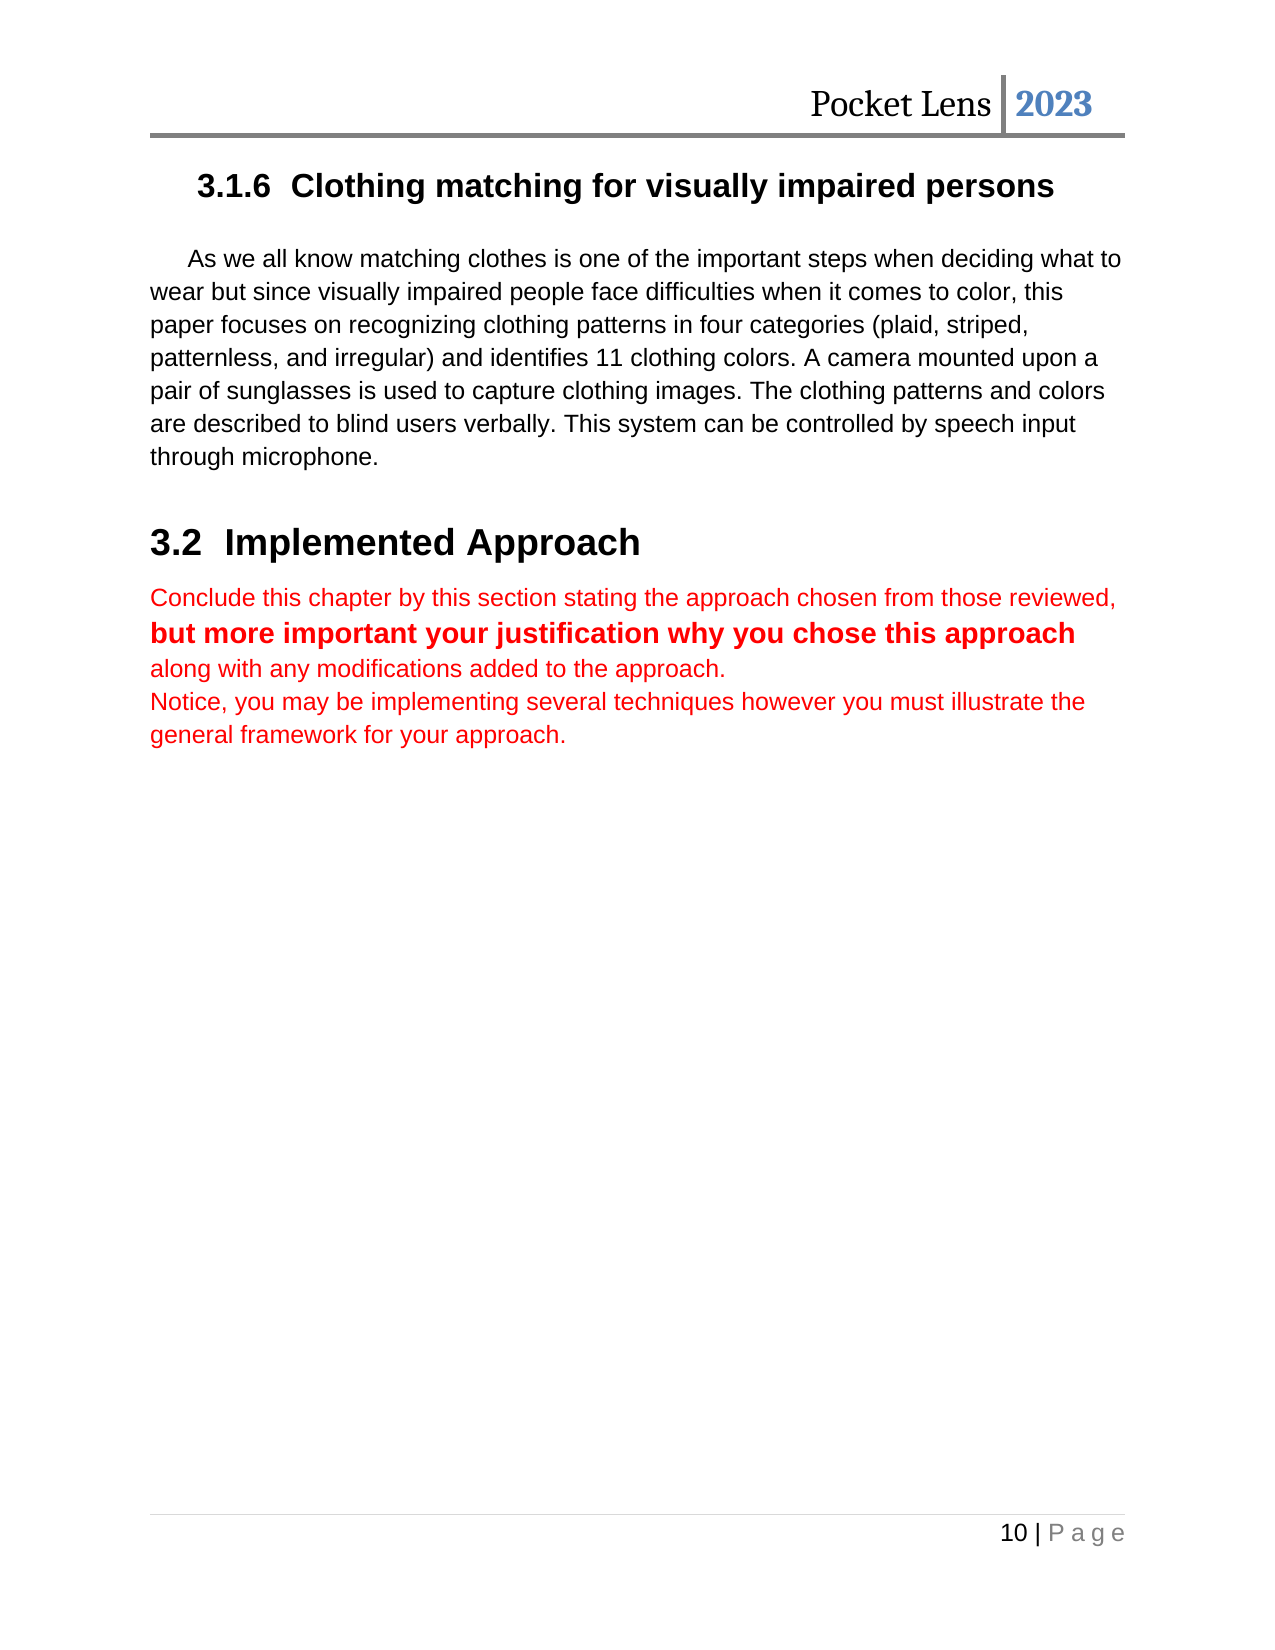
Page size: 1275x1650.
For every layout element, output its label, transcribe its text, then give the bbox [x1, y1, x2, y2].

text Notice, you may be implementing several techniques however you must illustrate the general framework for your approach. [150, 687, 1125, 749]
text As we all know matching clothes is one of the important steps when deciding what to wear but since visually impaired people face difficulties when it comes to color, this paper focuses on recognizing clothing patterns in four categories (plaid, striped, patternless, and irregular) and identifies 11 clothing colors. A camera mounted upon a pair of sunglasses is used to capture clothing images. The clothing patterns and colors are described to blind users verbally. This system can be controlled by speech input through microphone. [150, 244, 1125, 471]
subtitle Implemented Approach [150, 520, 1125, 563]
subtitle Clothing matching for visually impaired persons [197, 167, 1125, 205]
text Conclude this chapter by this section stating the approach chosen from those reviewed, but more important your justification why you chose this approach along with any modifications added to the approach. [150, 582, 1125, 683]
